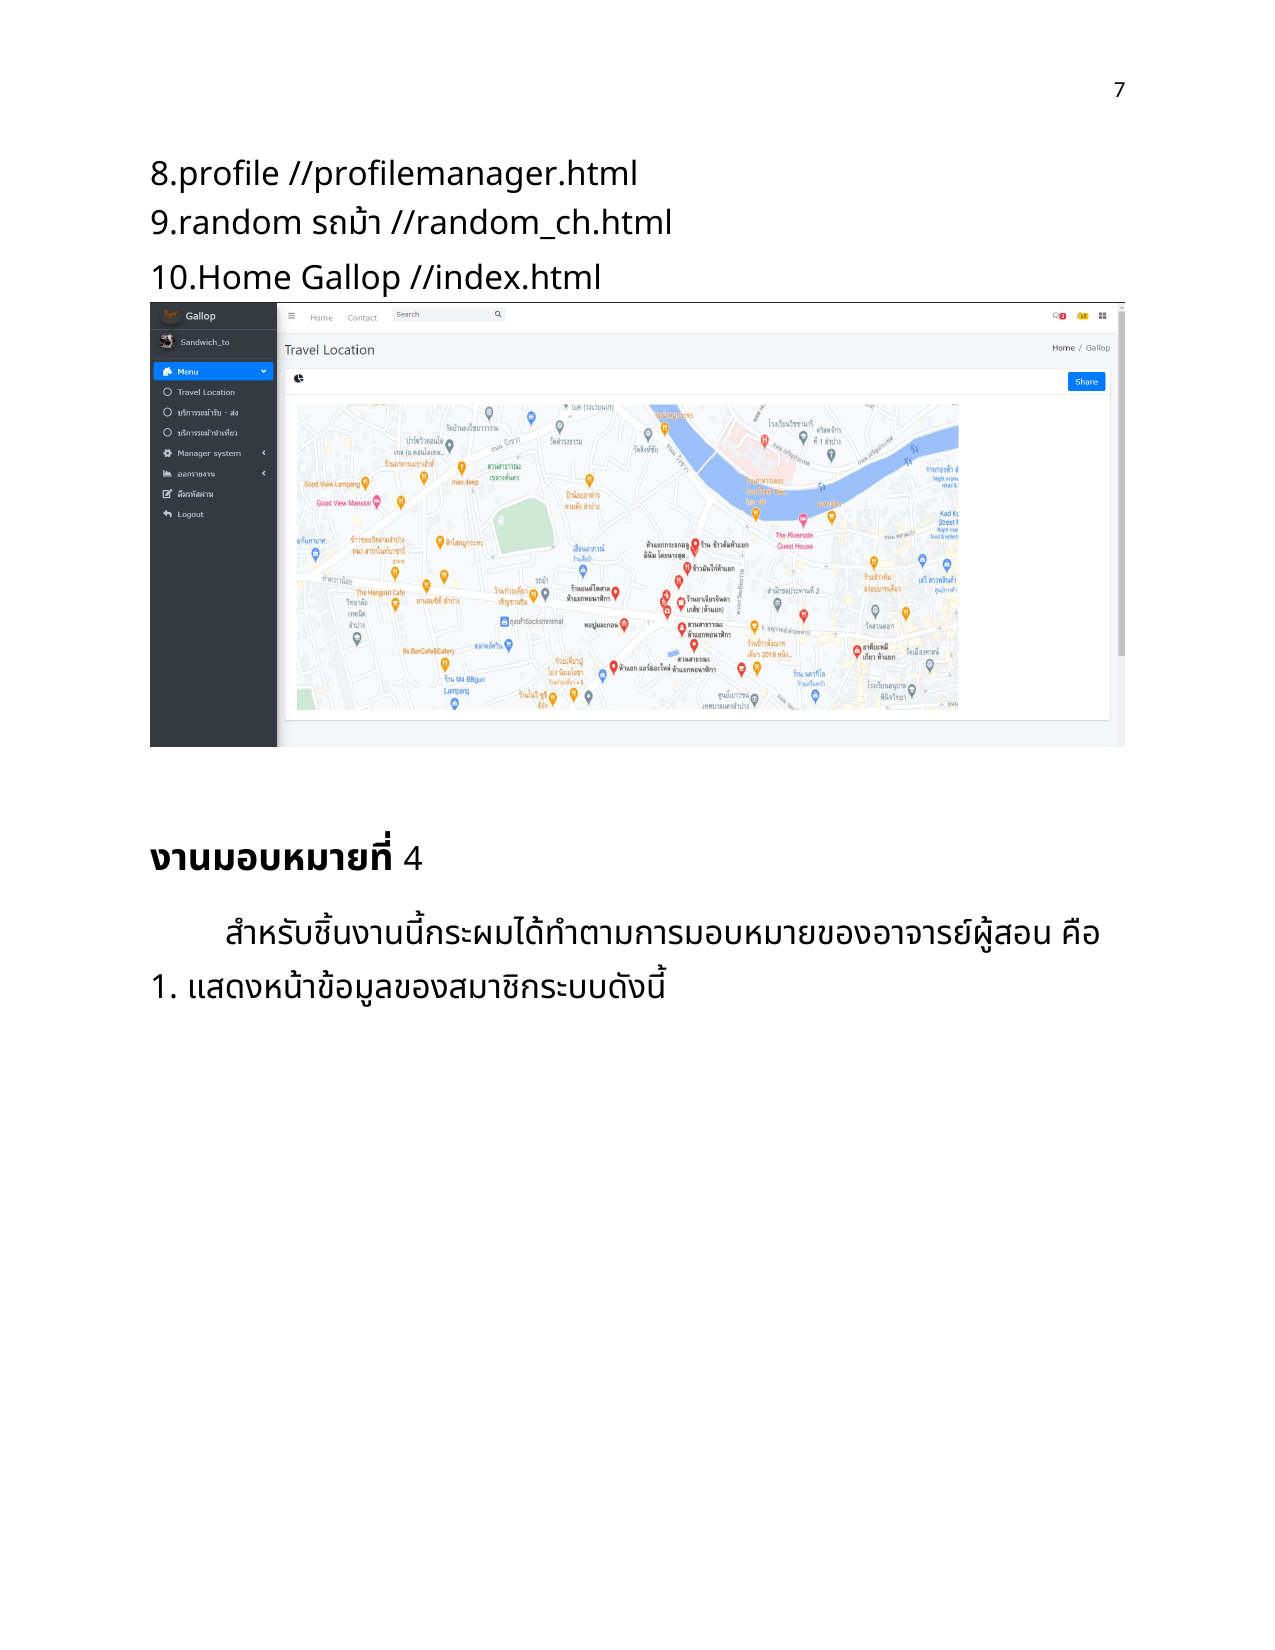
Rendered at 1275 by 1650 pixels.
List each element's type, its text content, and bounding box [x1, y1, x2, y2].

text 8.profile //profilemanager.html [150, 150, 1125, 195]
text สำหรับชิ้นงานนี้กระผมได้ทำตามการมอบหมายของอาจารย์ผู้สอน คือ 1. แสดงหน้าข้อมูลของสมาชิกระบบดังนี้ [150, 909, 1125, 1014]
picture [150, 302, 1125, 747]
text งานมอบหมายที่ 4 [150, 831, 1125, 888]
text 10.Home Gallop //index.html [150, 253, 1125, 299]
text 9.random รถม้า //random_ch.html [150, 199, 1125, 249]
